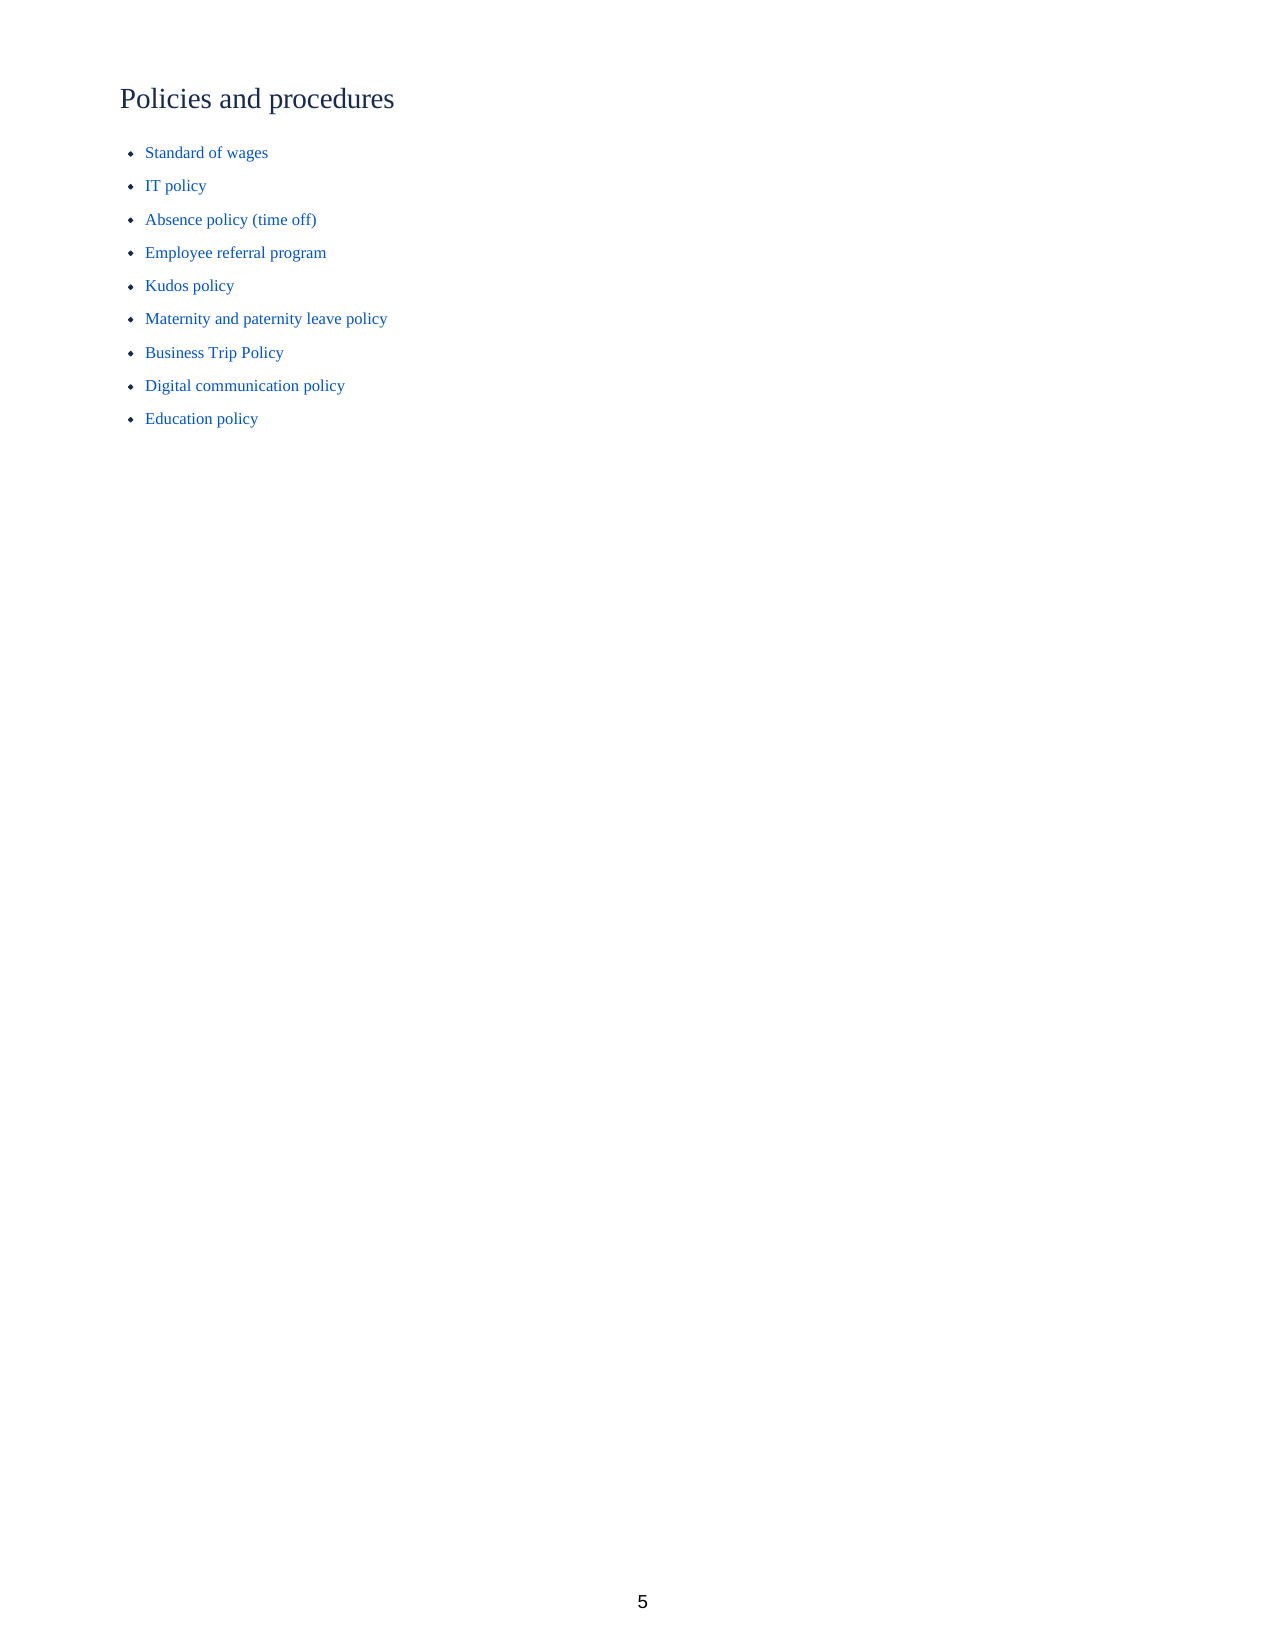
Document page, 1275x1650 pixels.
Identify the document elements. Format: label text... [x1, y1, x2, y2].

text Absence policy (time off) Employee referral program Kudos policy [145, 209, 364, 295]
subtitle Policies and procedures [119, 82, 1185, 115]
text Maternity and paternity leave policy Business Trip Policy [145, 309, 433, 362]
text Standard of wages IT policy [145, 143, 271, 195]
text Digital communication policy Education policy [145, 376, 364, 428]
